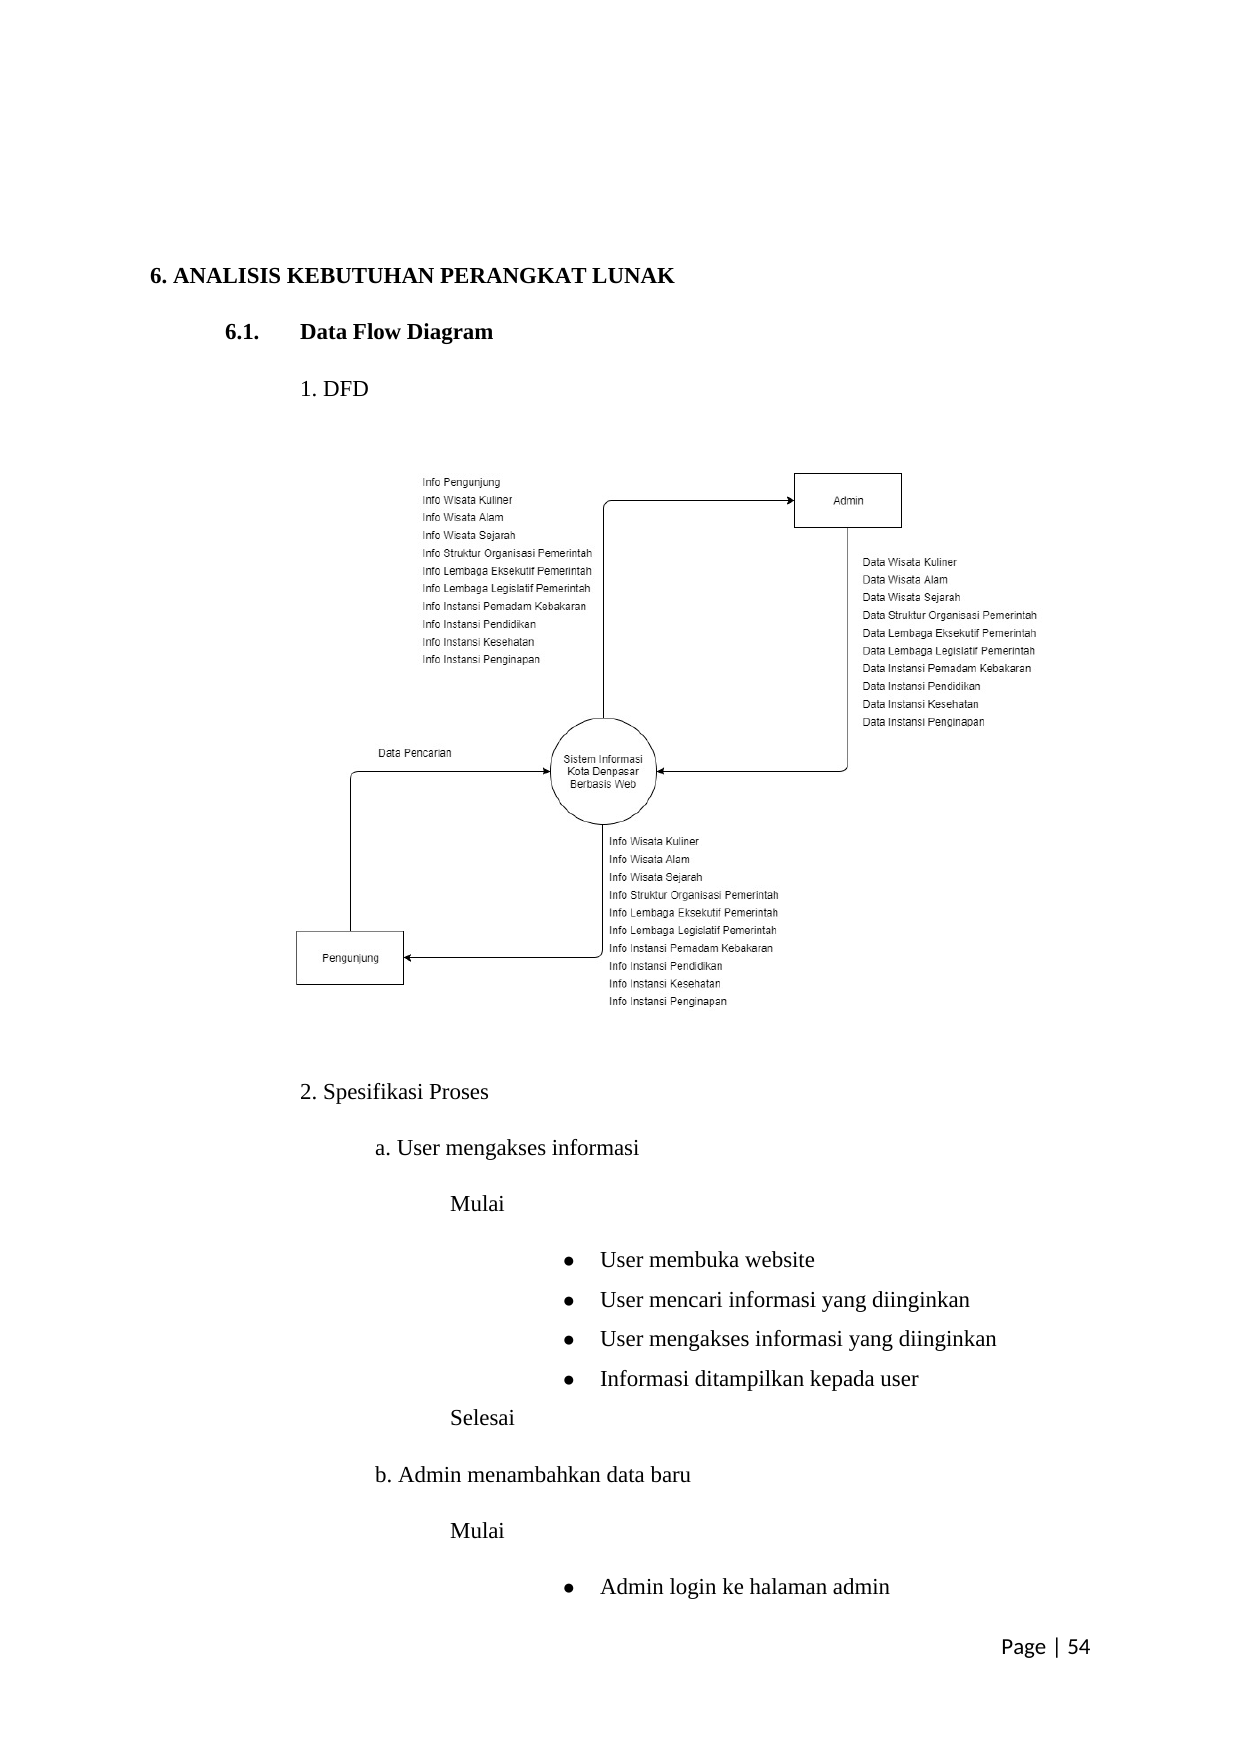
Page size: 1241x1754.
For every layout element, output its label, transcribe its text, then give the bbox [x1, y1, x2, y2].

text 1. DFD [244, 374, 1090, 401]
list User membuka website [562, 1247, 1090, 1273]
text Mulai [244, 1190, 1090, 1217]
text b. Admin menambahkan data baru [244, 1461, 1090, 1487]
text 6.1. Data Flow Diagram [165, 318, 1090, 345]
text 6. ANALISIS KEBUTUHAN PERANGKAT LUNAK [150, 262, 1090, 289]
text Mulai [319, 1517, 1090, 1543]
text Selesai [375, 1404, 1090, 1431]
text 2. Spesifikasi Proses [244, 1078, 1090, 1104]
picture [296, 473, 1048, 1011]
list User mencari informasi yang diinginkan [562, 1286, 1090, 1312]
list User mengakses informasi yang diinginkan [562, 1326, 1090, 1352]
list Informasi ditampilkan kepada user [562, 1365, 1090, 1391]
text a. User mengakses informasi [300, 1134, 1090, 1161]
list Admin login ke halaman admin [562, 1573, 1090, 1599]
